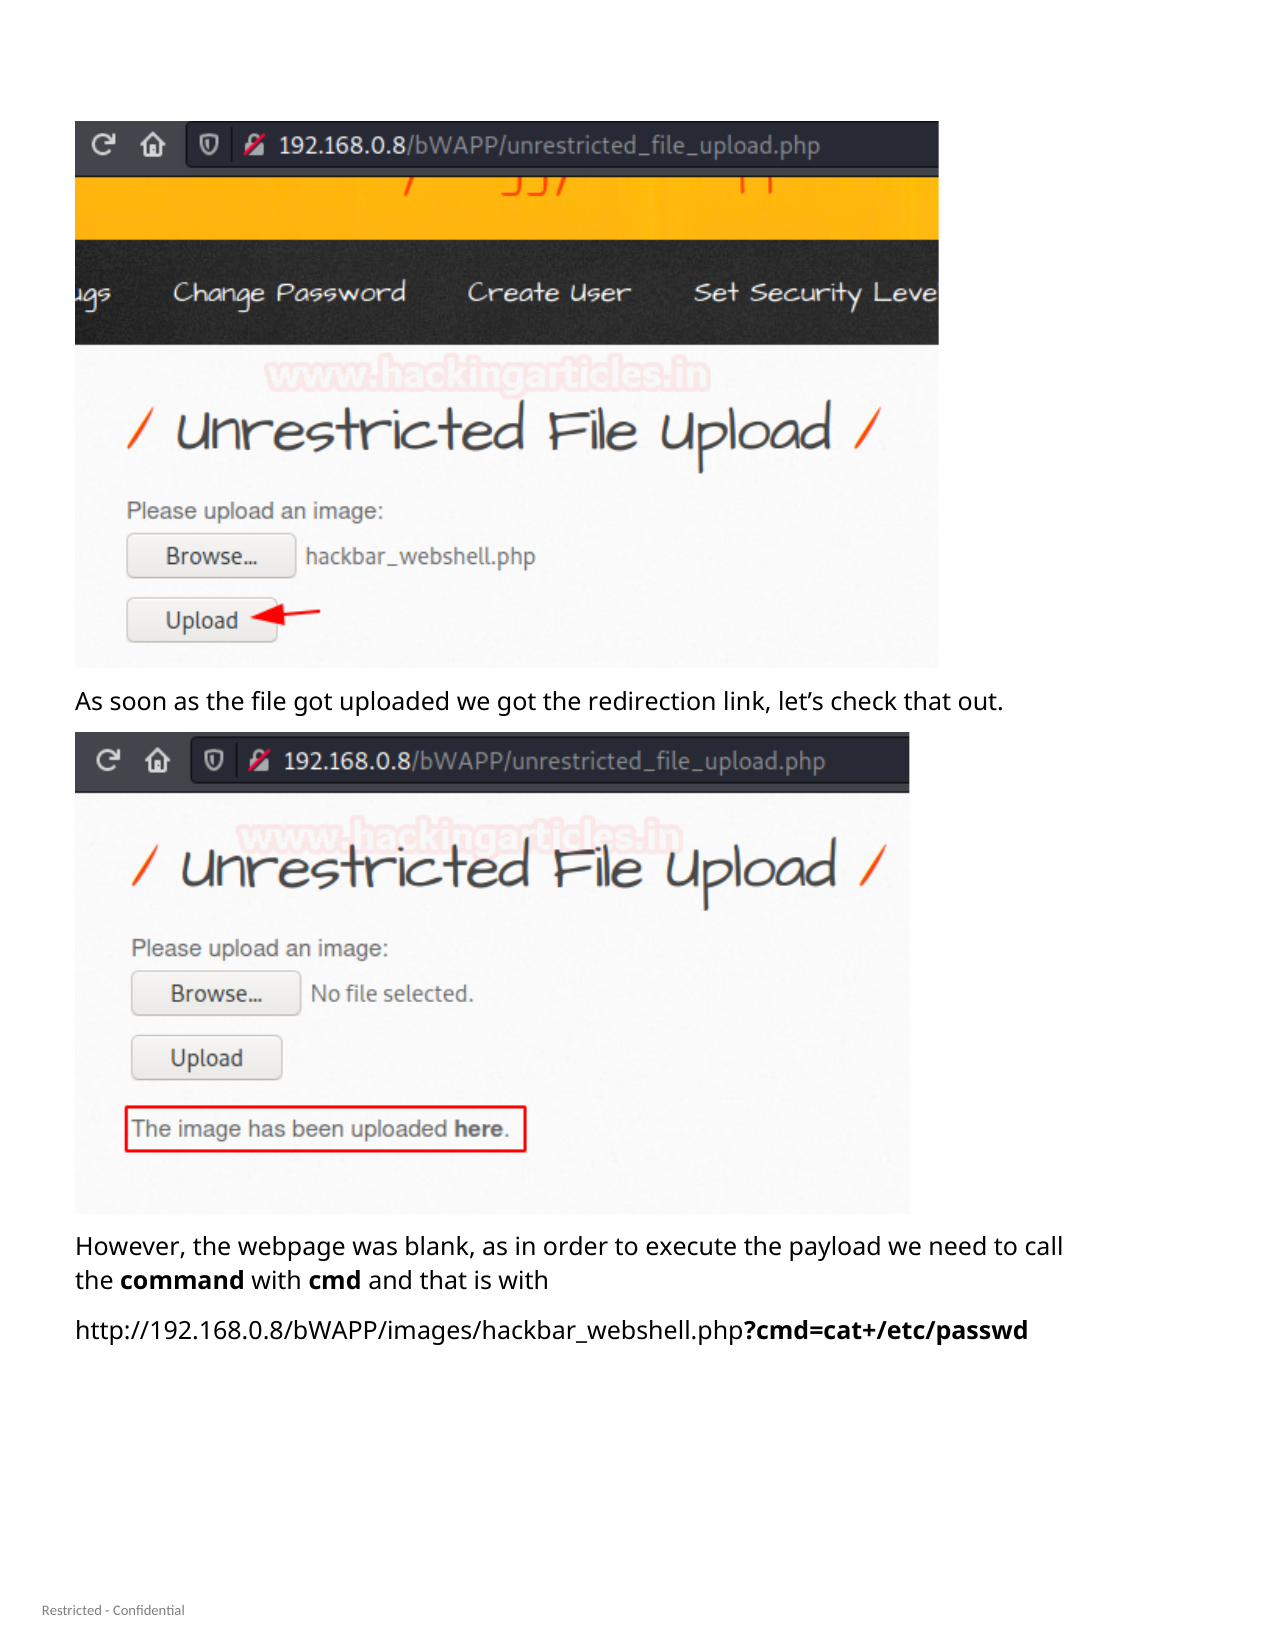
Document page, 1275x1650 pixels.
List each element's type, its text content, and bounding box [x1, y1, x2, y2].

text As soon as the file got uploaded we got the redirection link, let’s check that out. [75, 683, 1200, 717]
text However, the webpage was blank, as in order to execute the payload we need to call the command with cmd and that is with [75, 1229, 1200, 1297]
text http://192.168.0.8/bWAPP/images/hackbar_webshell.php?cmd=cat+/etc/passwd [75, 1312, 1200, 1347]
picture [75, 732, 910, 1214]
picture [75, 121, 939, 668]
